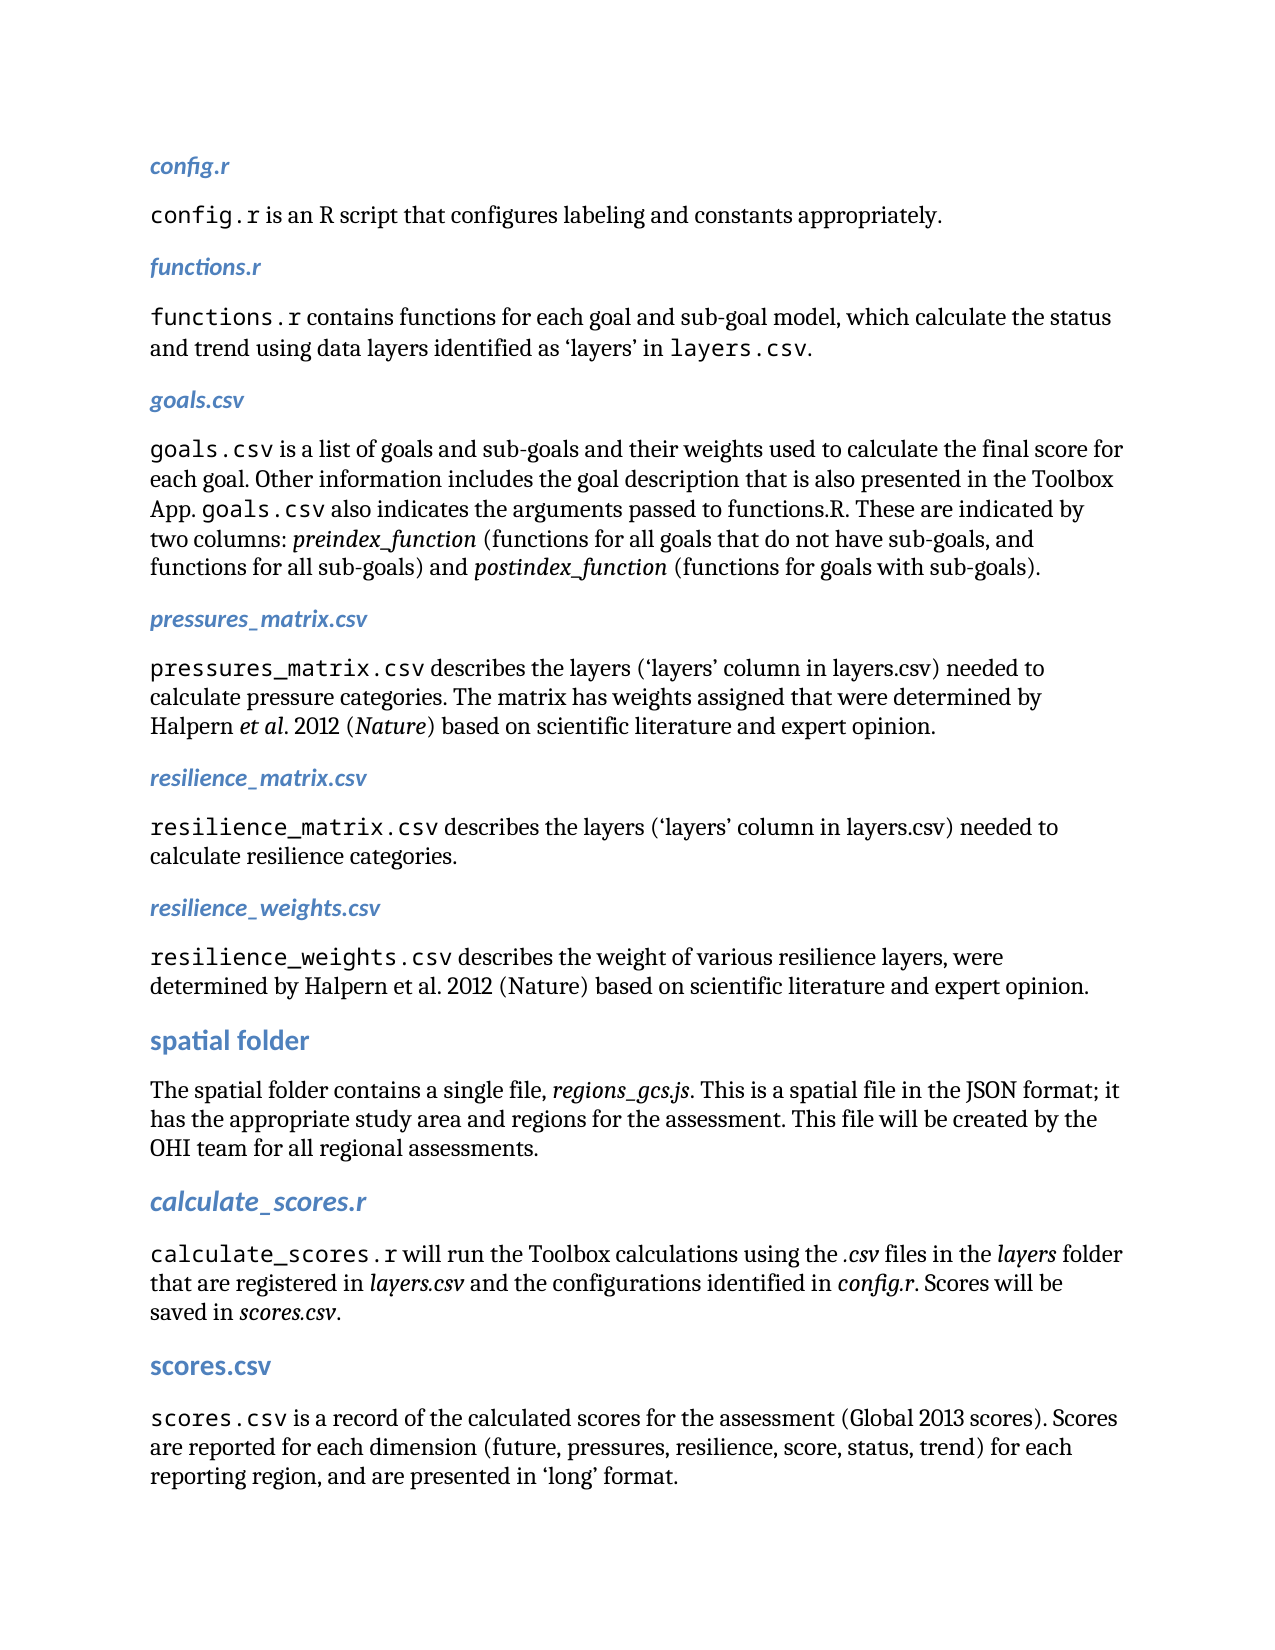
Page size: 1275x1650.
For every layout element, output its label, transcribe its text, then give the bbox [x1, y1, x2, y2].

text config.r is an R script that configures labeling and constants appropriately. [150, 199, 1125, 231]
text resilience_matrix.csv describes the layers (‘layers’ column in layers.csv) needed to calculate resilience categories. [150, 811, 1125, 871]
text The spatial folder contains a single file, regions_gcs.js. This is a spatial file in the JSON format; it has the appropriate study area and regions for the assessment. This file will be created by the OHI team for all regional assessments. [150, 1076, 1125, 1162]
text functions.r contains functions for each goal and sub-goal model, which calculate the status and trend using data layers identified as ‘layers’ in layers.csv. [150, 301, 1125, 363]
subtitle calculate_scores.r [150, 1183, 1125, 1219]
subtitle resilience_weights.csv [150, 892, 1125, 922]
subtitle config.r [150, 150, 1125, 181]
text goals.csv is a list of goals and sub-goals and their weights used to calculate the final score for each goal. Other information includes the goal description that is also presented in the Toolbox App. goals.csv also indicates the arguments passed to functions.R. These are indicated by two columns: preindex_function (functions for all goals that do not have sub-goals, and functions for all sub-goals) and postindex_function (functions for goals with sub-goals). [150, 433, 1125, 582]
subtitle scores.csv [150, 1347, 1125, 1383]
subtitle pressures_matrix.csv [150, 603, 1125, 633]
text resilience_weights.csv describes the weight of various resilience layers, were determined by Halpern et al. 2012 (Nature) based on scientific literature and expert opinion. [150, 941, 1125, 1001]
text pressures_matrix.csv describes the layers (‘layers’ column in layers.csv) needed to calculate pressure categories. The matrix has weights assigned that were determined by Halpern et al. 2012 (Nature) based on scientific literature and expert opinion. [150, 652, 1125, 741]
subtitle spatial folder [150, 1022, 1125, 1057]
subtitle functions.r [150, 251, 1125, 282]
subtitle resilience_matrix.csv [150, 762, 1125, 792]
text calculate_scores.r will run the Toolbox calculations using the .csv files in the layers folder that are registered in layers.csv and the configurations identified in config.r. Scores will be saved in scores.csv. [150, 1238, 1125, 1326]
subtitle goals.csv [150, 384, 1125, 414]
text scores.csv is a record of the calculated scores for the assessment (Global 2013 scores). Scores are reported for each dimension (future, pressures, resilience, score, status, trend) for each reporting region, and are presented in ‘long’ format. [150, 1402, 1125, 1490]
